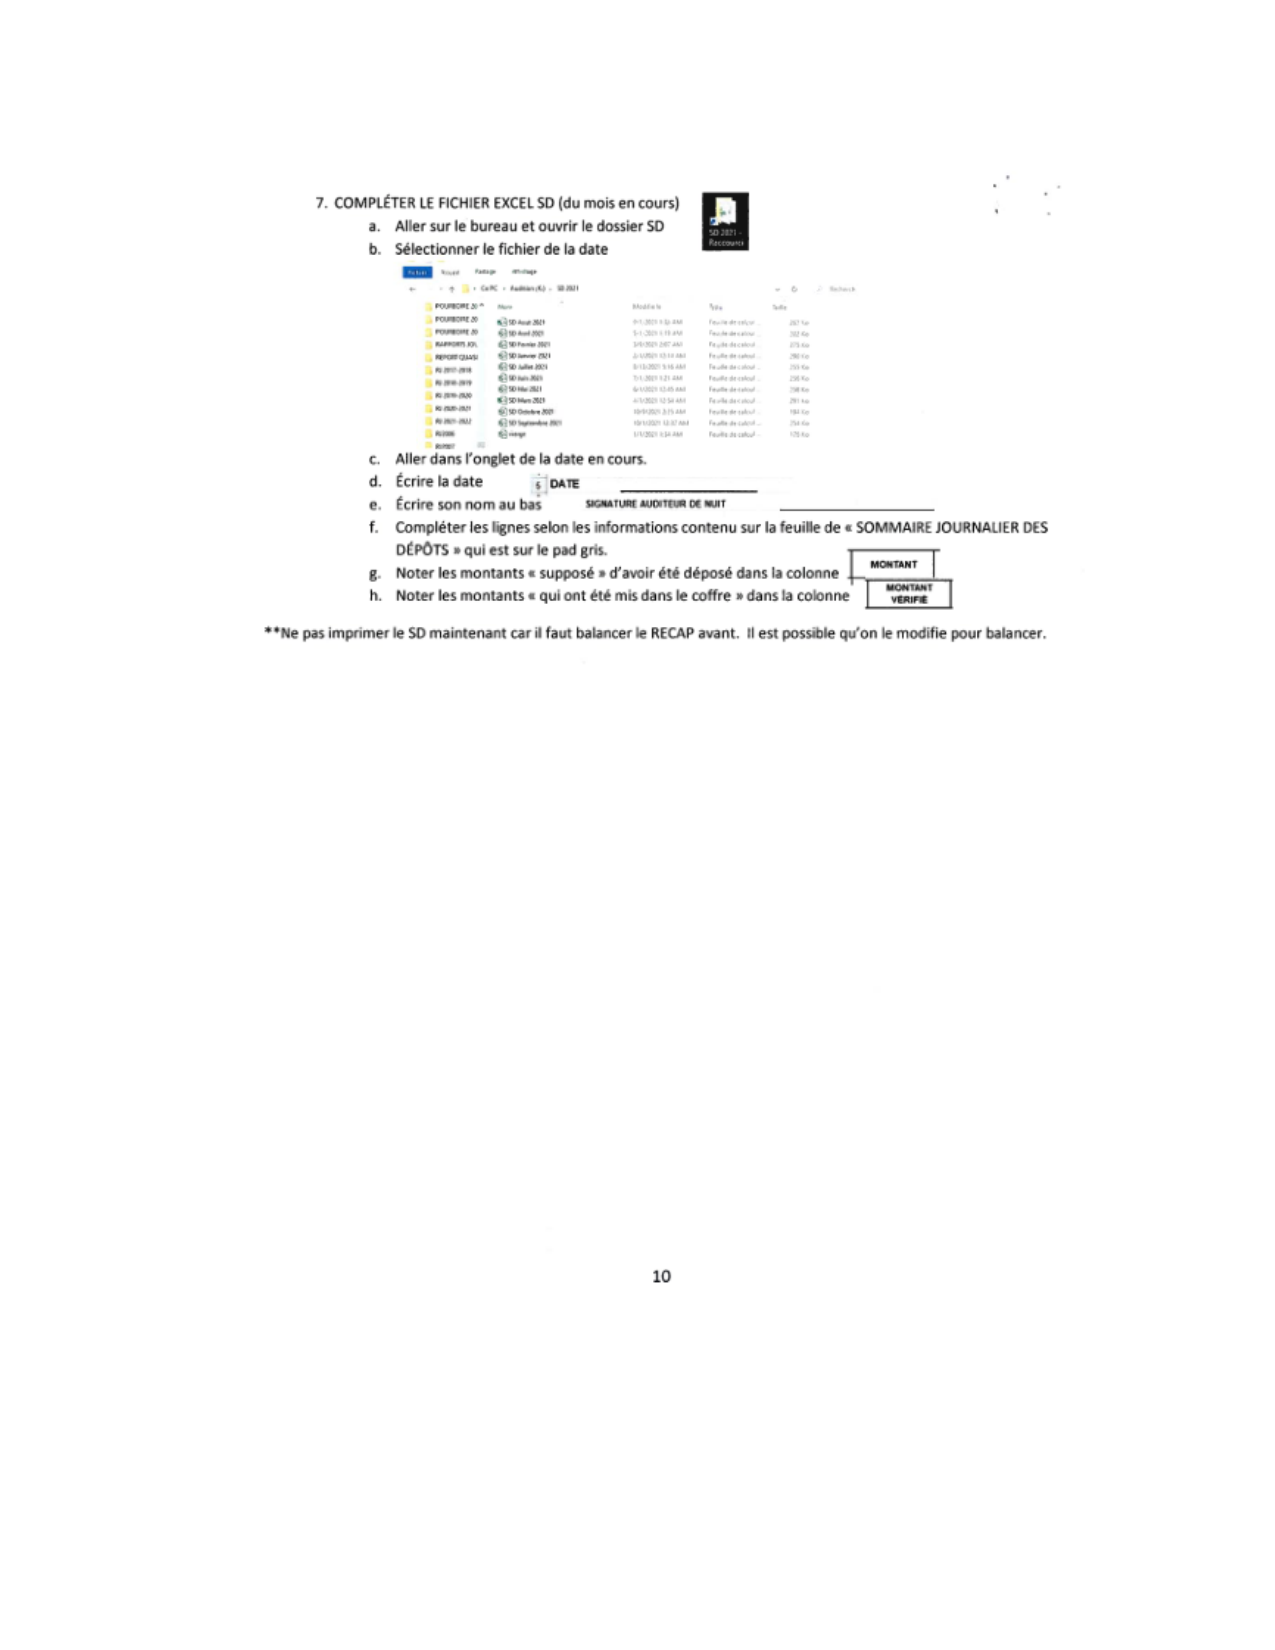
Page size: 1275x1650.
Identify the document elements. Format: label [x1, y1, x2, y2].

picture [206, 150, 1107, 1315]
